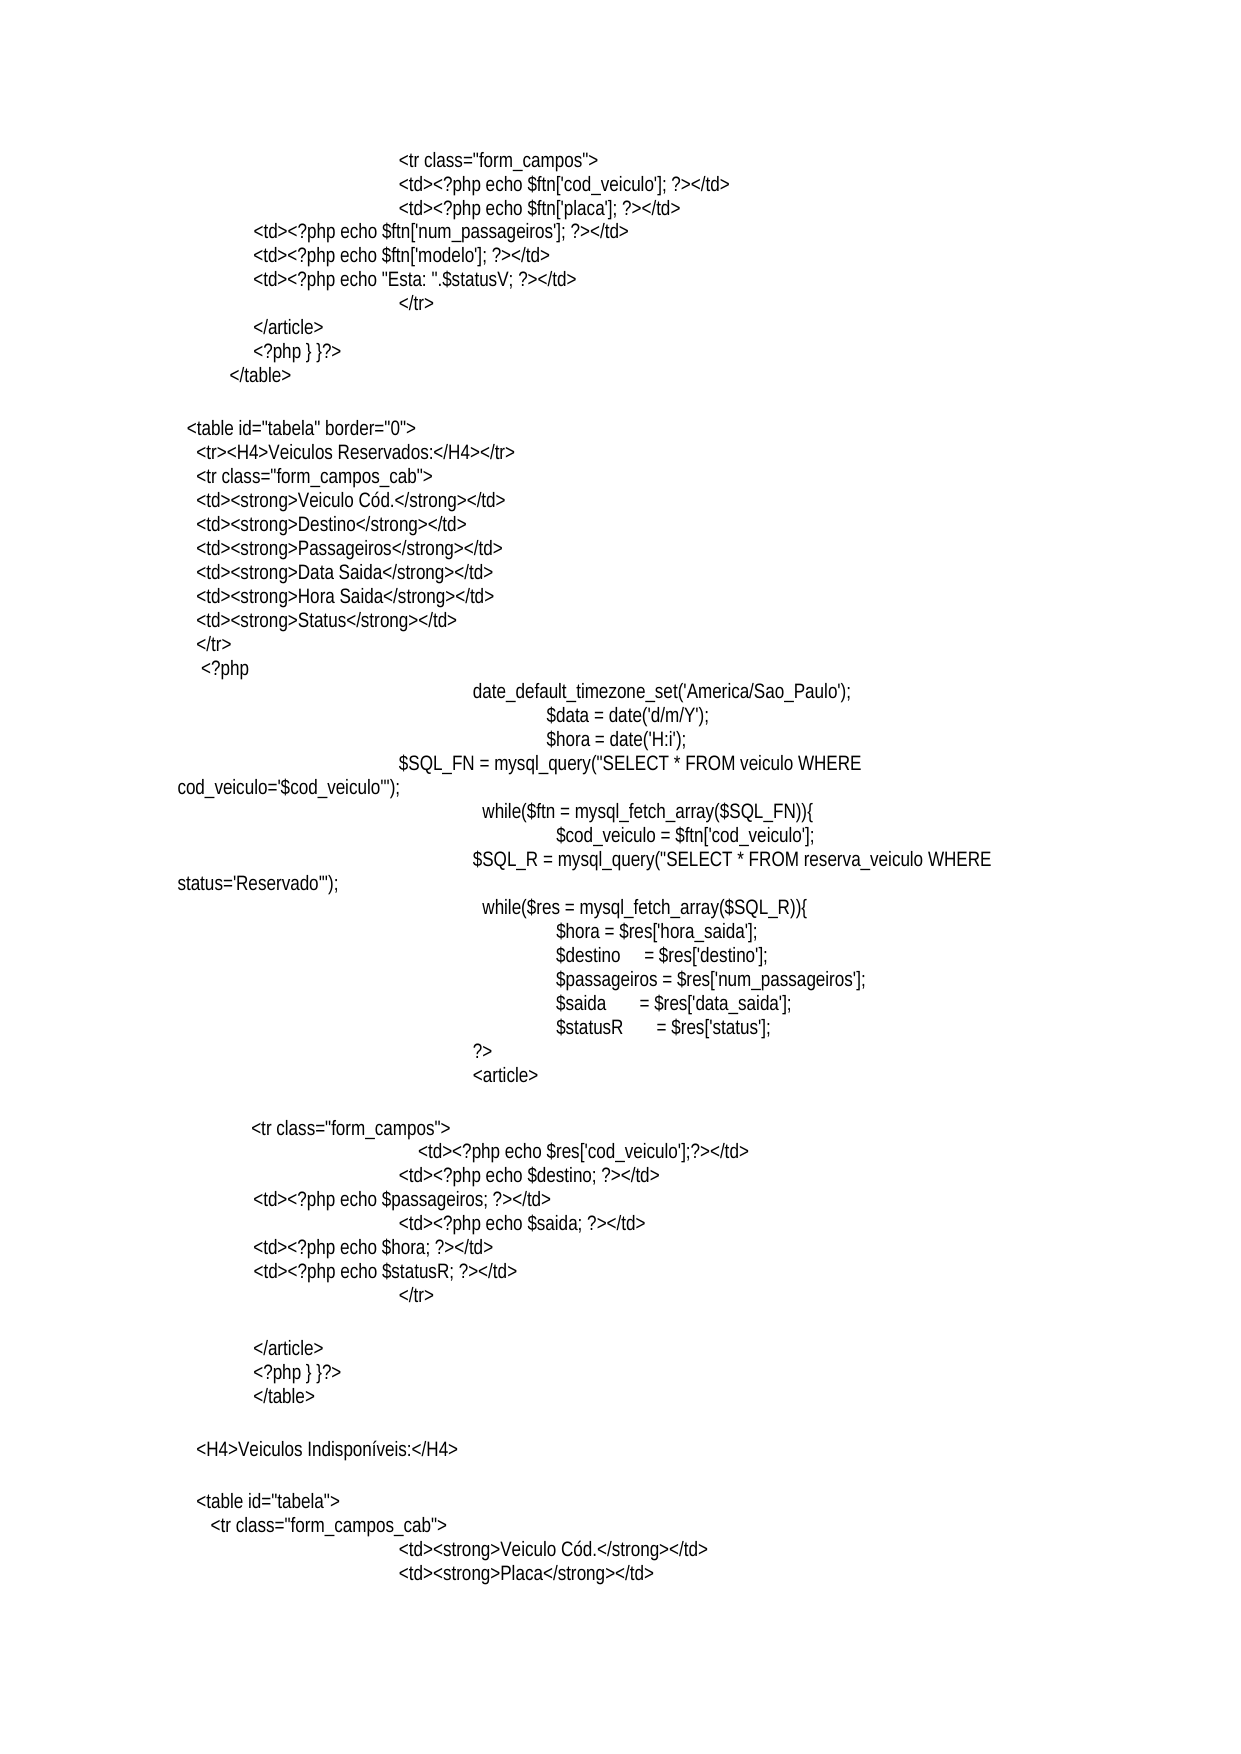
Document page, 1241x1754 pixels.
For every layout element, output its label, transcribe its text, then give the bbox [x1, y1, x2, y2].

text <tr><H4>Veiculos Reservados:</H4></tr> [177, 440, 1063, 464]
text <td><strong>Placa</strong></td> [177, 1561, 1063, 1585]
text ?> [177, 1039, 1063, 1063]
text <?php [177, 656, 1063, 679]
text <table id="tabela" border="0"> [177, 416, 1063, 440]
text <td><strong>Data Saida</strong></td> [177, 560, 1063, 584]
text </article> [177, 1336, 1063, 1360]
text <tr class="form_campos"> [177, 1116, 1063, 1139]
text <td><?php echo $saida; ?></td> [177, 1211, 1063, 1235]
text $statusR = $res['status']; [177, 1015, 1063, 1039]
text <td><strong>Passageiros</strong></td> [177, 536, 1063, 560]
text date_default_timezone_set('America/Sao_Paulo'); [177, 679, 1063, 703]
text <tr class="form_campos_cab"> [177, 464, 1063, 488]
text <article> [177, 1063, 1063, 1087]
text $cod_veiculo = $ftn['cod_veiculo']; [177, 823, 1063, 847]
text <table id="tabela"> [177, 1489, 1063, 1513]
text <tr class="form_campos"> [177, 148, 1063, 172]
text <td><strong>Veiculo Cód.</strong></td> [177, 488, 1063, 512]
text <td><strong>Hora Saida</strong></td> [177, 584, 1063, 608]
text <td><?php echo $ftn['cod_veiculo']; ?></td> [177, 172, 1063, 196]
text </table> [177, 1384, 1063, 1408]
text while($ftn = mysql_fetch_array($SQL_FN)){ [177, 799, 1063, 823]
text <?php } }?> [177, 1360, 1063, 1384]
text <td><?php echo $ftn['num_passageiros']; ?></td> [177, 219, 1063, 243]
text </table> [177, 363, 1063, 387]
text <td><?php echo $hora; ?></td> [177, 1235, 1063, 1259]
text $hora = $res['hora_saida']; [177, 919, 1063, 943]
text $hora = date('H:i'); [177, 727, 1063, 751]
text </tr> [177, 632, 1063, 656]
text $SQL_FN = mysql_query("SELECT * FROM veiculo WHERE cod_veiculo='$cod_veiculo'"); [177, 751, 1063, 799]
text </tr> [177, 1283, 1063, 1307]
text <td><?php echo $ftn['placa']; ?></td> [177, 196, 1063, 219]
text <td><?php echo $statusR; ?></td> [177, 1259, 1063, 1283]
text <td><?php echo $passageiros; ?></td> [177, 1187, 1063, 1211]
text $SQL_R = mysql_query("SELECT * FROM reserva_veiculo WHERE status='Reservado'"); [177, 847, 1063, 895]
text <td><?php echo $destino; ?></td> [177, 1163, 1063, 1187]
text $passageiros = $res['num_passageiros']; [177, 967, 1063, 991]
text <td><strong>Destino</strong></td> [177, 512, 1063, 536]
text $saida = $res['data_saida']; [177, 991, 1063, 1015]
text <H4>Veiculos Indisponíveis:</H4> [177, 1437, 1063, 1461]
text <tr class="form_campos_cab"> [177, 1513, 1063, 1537]
text <td><strong>Veiculo Cód.</strong></td> [177, 1537, 1063, 1561]
text <td><?php echo $ftn['modelo']; ?></td> [177, 243, 1063, 267]
text <td><strong>Status</strong></td> [177, 608, 1063, 632]
text <td><?php echo "Esta: ".$statusV; ?></td> [177, 267, 1063, 291]
text $destino = $res['destino']; [177, 943, 1063, 967]
text </tr> [177, 291, 1063, 315]
text while($res = mysql_fetch_array($SQL_R)){ [177, 895, 1063, 919]
text <td><?php echo $res['cod_veiculo'];?></td> [177, 1139, 1063, 1163]
text $data = date('d/m/Y'); [177, 703, 1063, 727]
text <?php } }?> [177, 339, 1063, 363]
text </article> [177, 315, 1063, 339]
